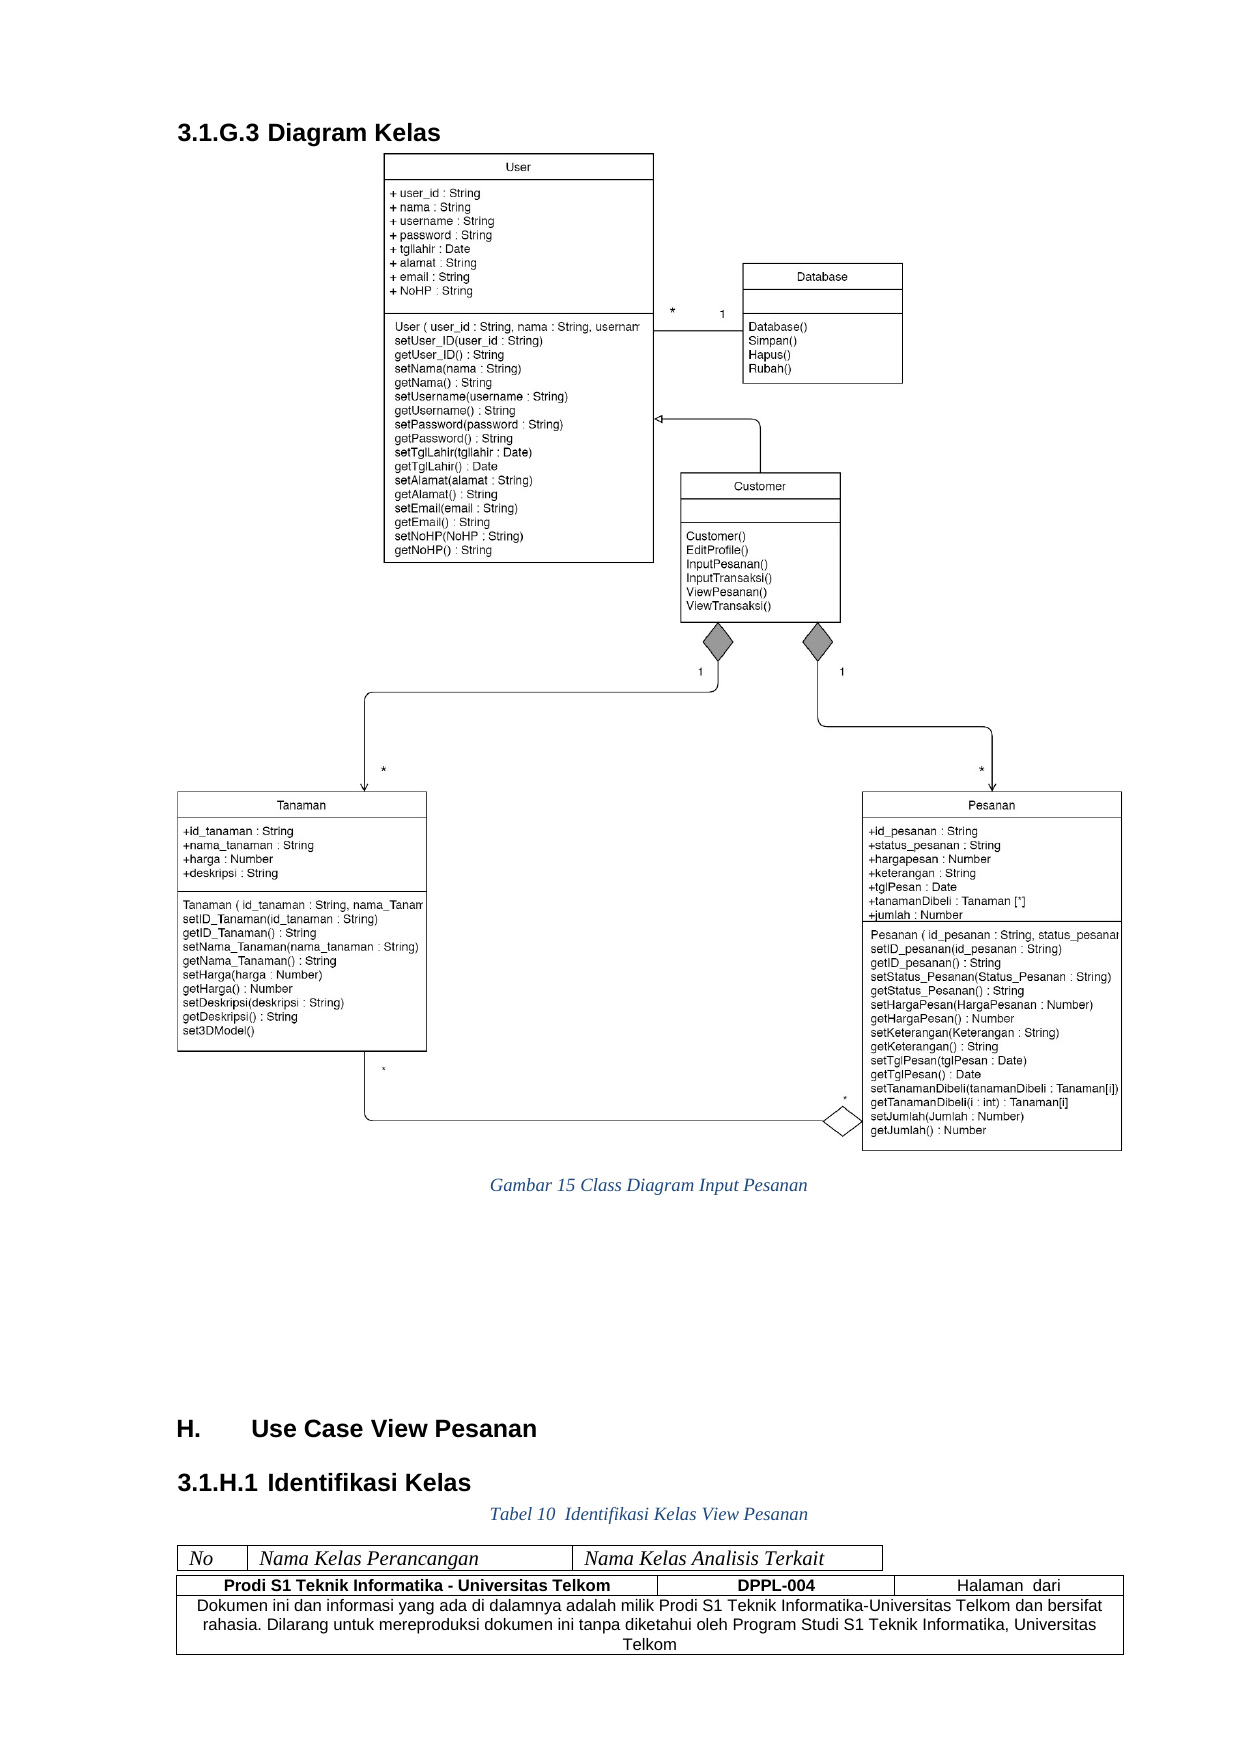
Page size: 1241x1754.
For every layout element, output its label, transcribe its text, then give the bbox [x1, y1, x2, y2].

table_header No [178, 1546, 247, 1570]
text Tabel 10 Identifikasi Kelas View Pesanan [177, 1503, 1122, 1524]
subtitle Use Case View Pesanan [176, 1414, 1122, 1443]
subtitle Diagram Kelas [177, 118, 1122, 147]
picture [177, 153, 1123, 1151]
table_header Nama Kelas Perancangan [248, 1546, 572, 1570]
subtitle Identifikasi Kelas [177, 1468, 1122, 1497]
table_header Nama Kelas Analisis Terkait [573, 1546, 882, 1570]
